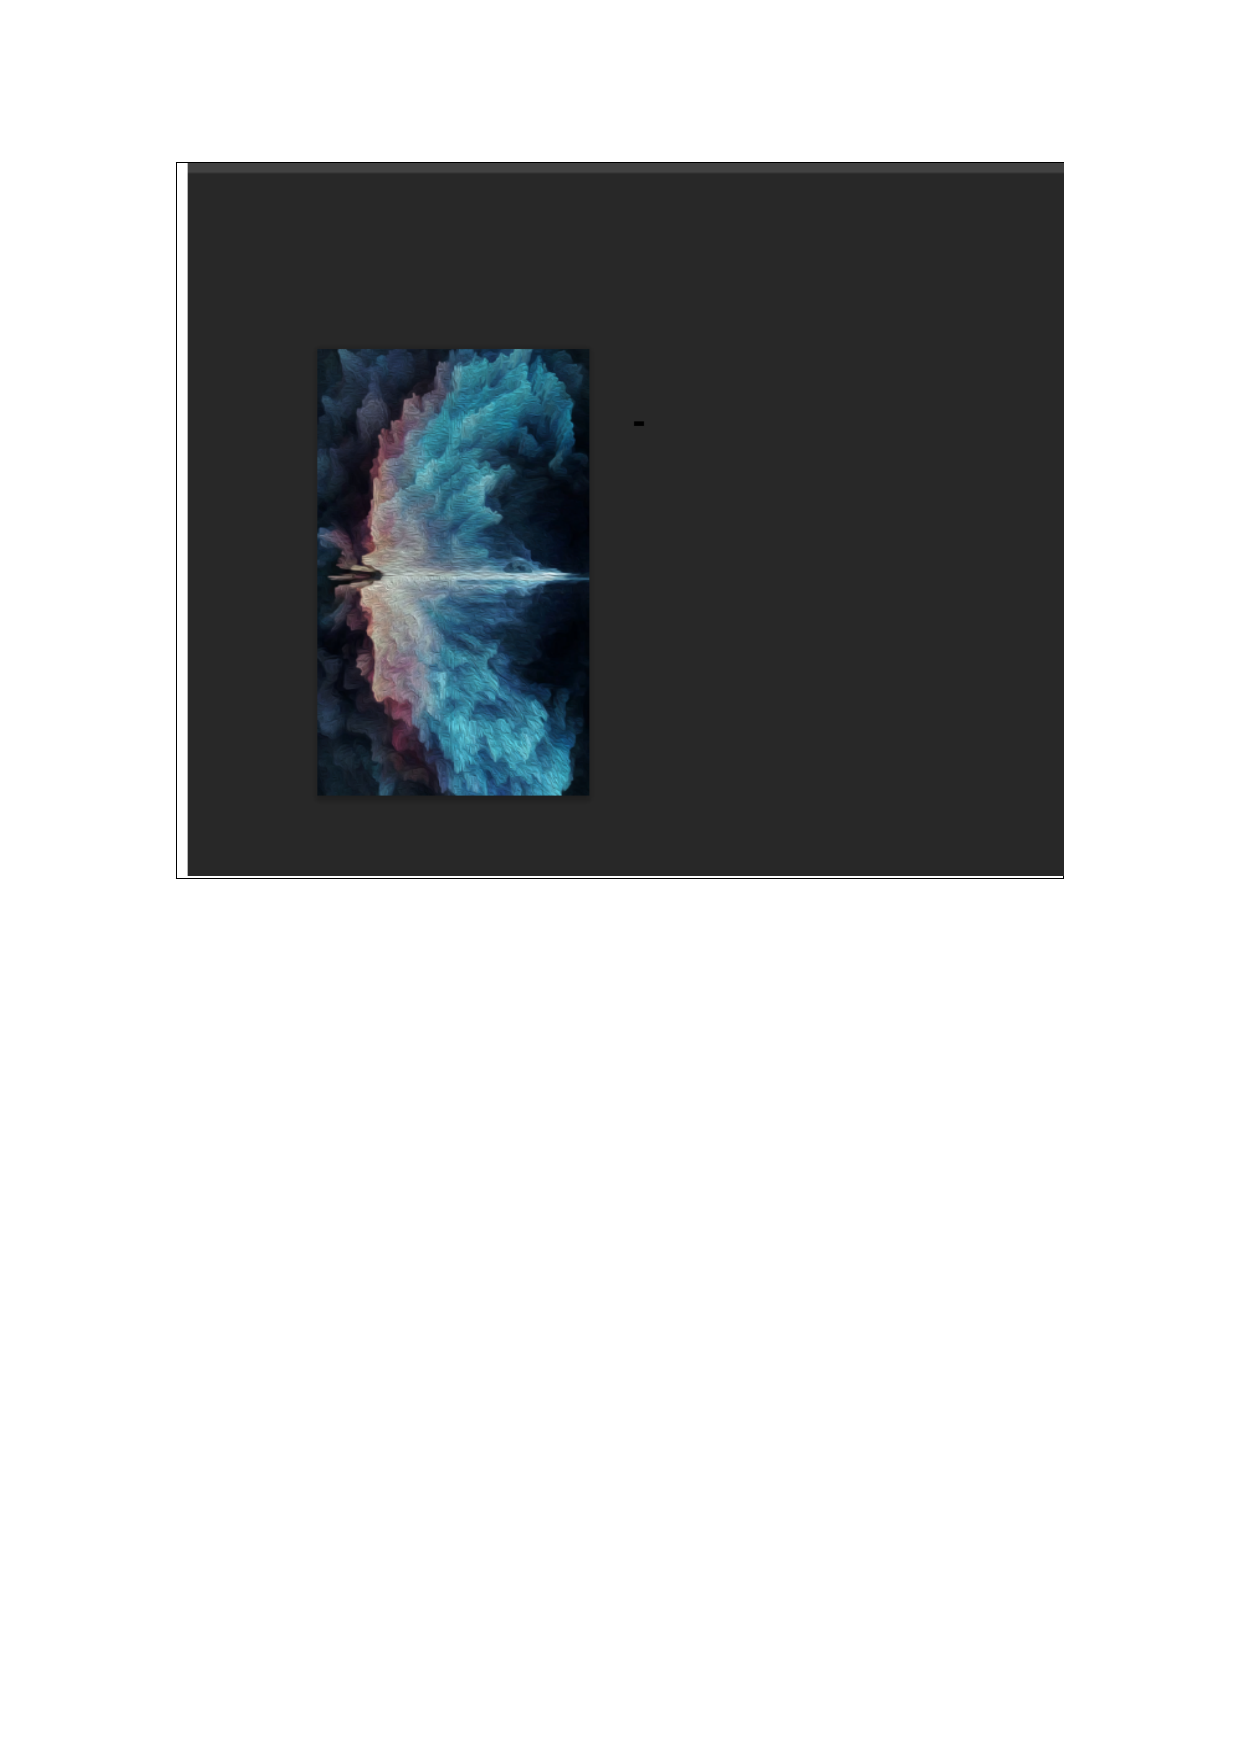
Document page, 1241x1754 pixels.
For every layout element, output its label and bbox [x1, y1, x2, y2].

table_cell [177, 163, 1063, 878]
picture [187, 163, 1064, 876]
